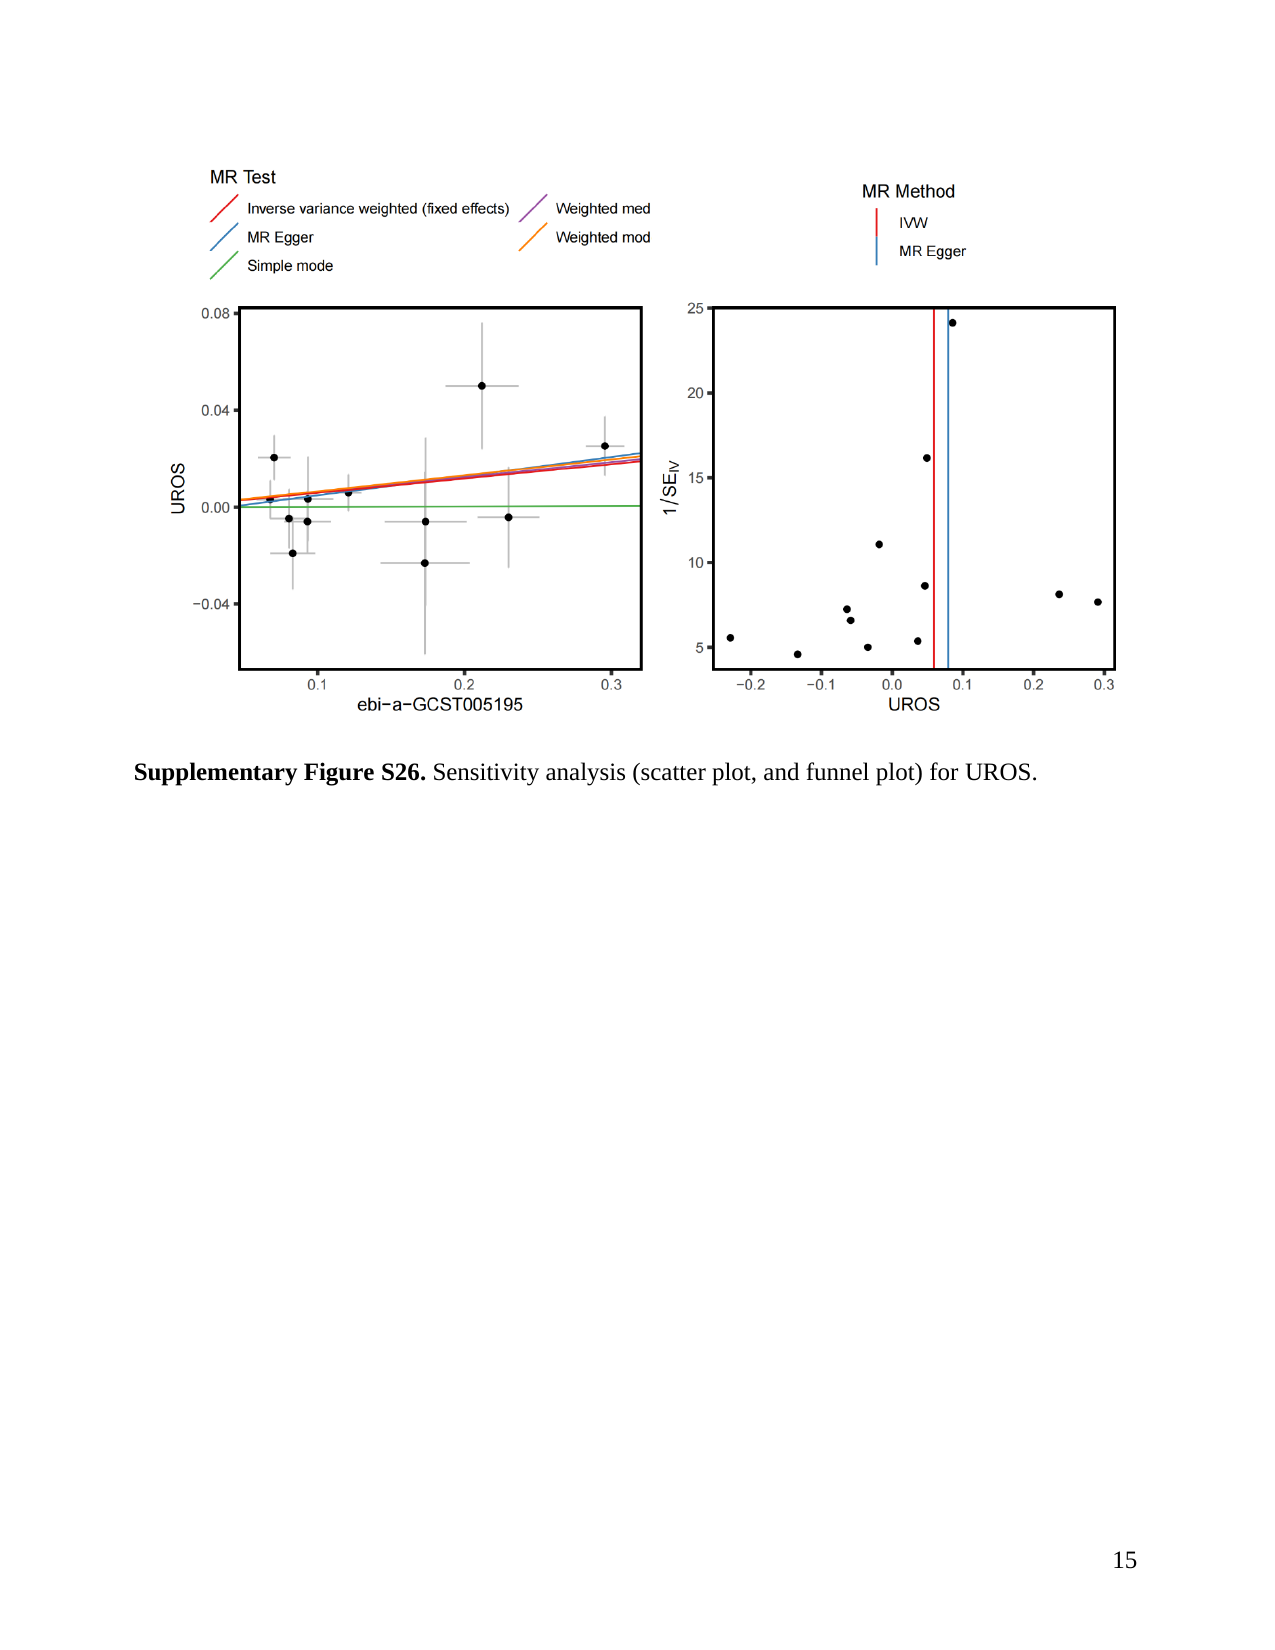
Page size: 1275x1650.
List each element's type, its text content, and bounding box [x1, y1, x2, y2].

picture [153, 141, 1133, 732]
text Supplementary Figure S26. Sensitivity analysis (scatter plot, and funnel plot) for UROS. [133, 757, 1152, 785]
